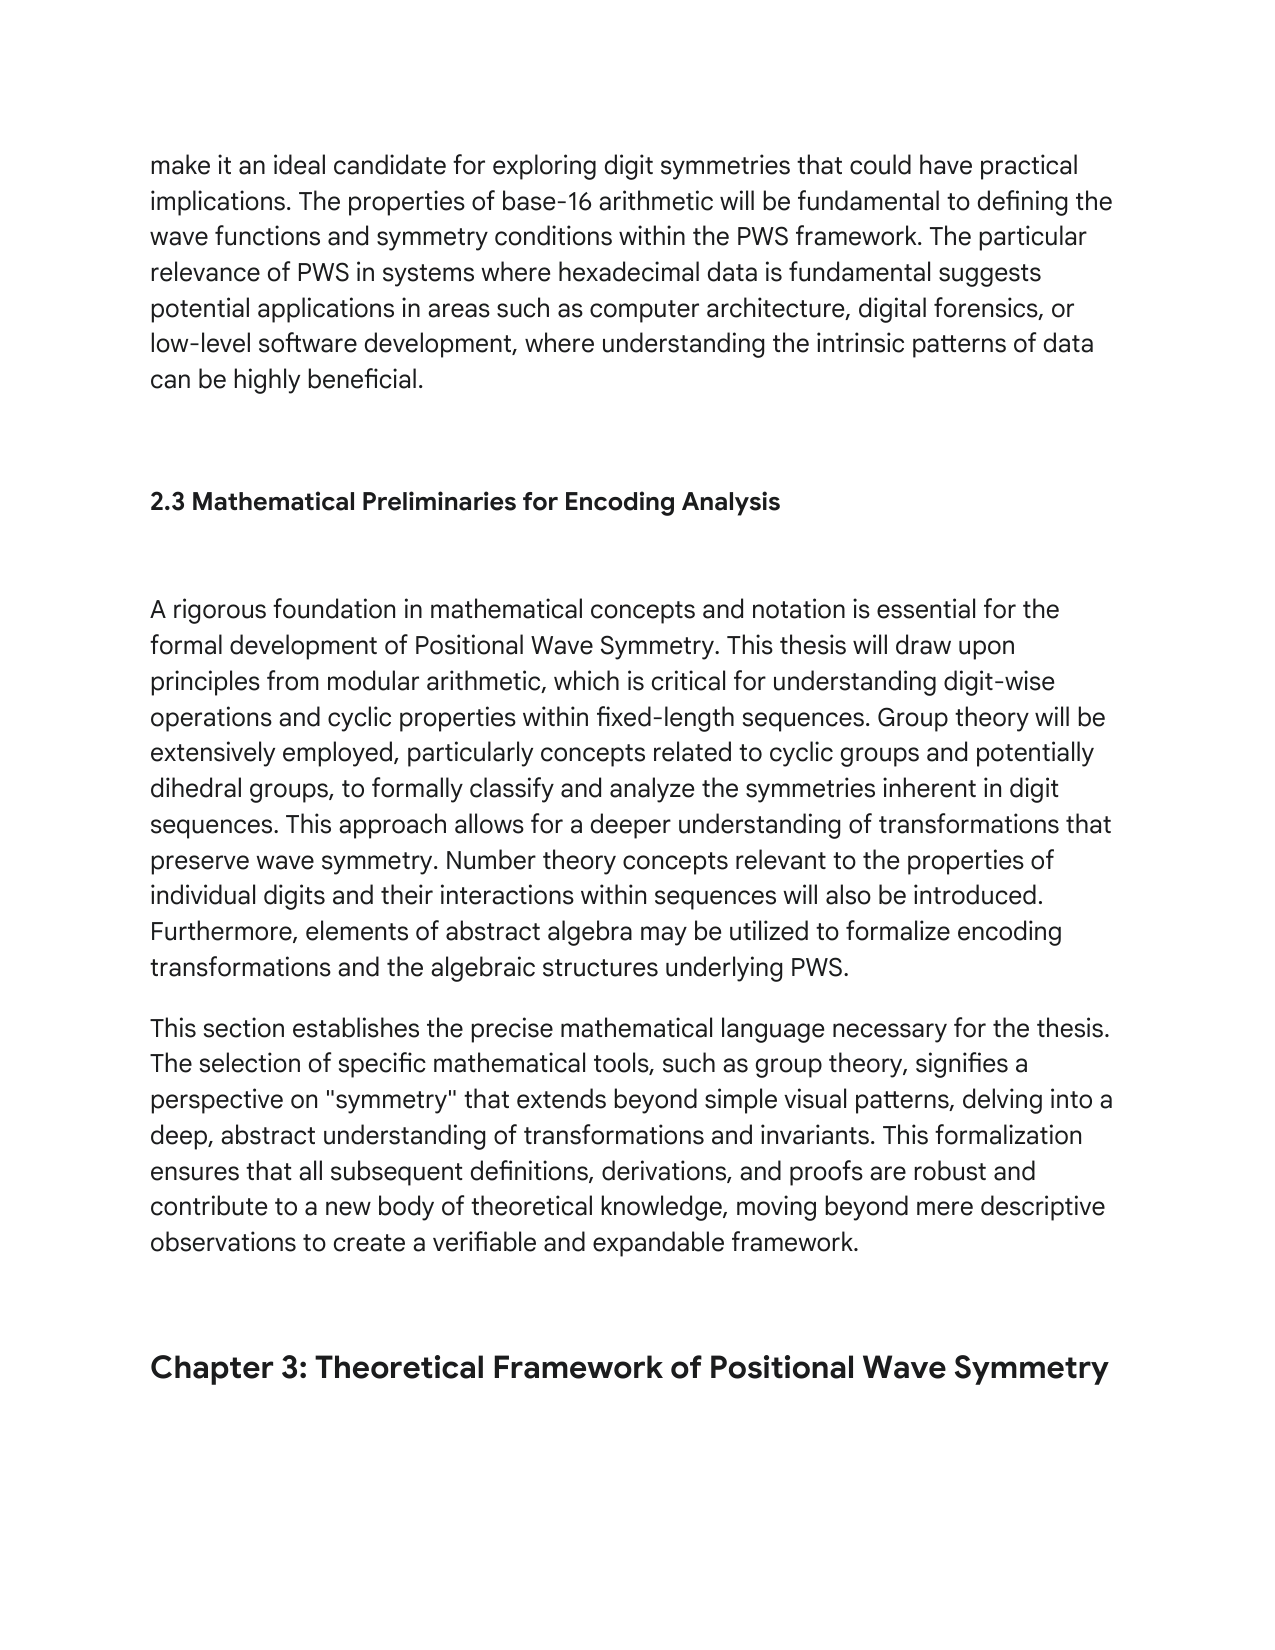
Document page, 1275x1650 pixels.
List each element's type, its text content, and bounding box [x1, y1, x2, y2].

subtitle 2.3 Mathematical Preliminaries for Encoding Analysis [150, 486, 1125, 517]
text A rigorous foundation in mathematical concepts and notation is essential for the formal development of Positional Wave Symmetry. This thesis will draw upon principles from modular arithmetic, which is critical for understanding digit-wise operations and cyclic properties within fixed-length sequences. Group theory will be extensively employed, particularly concepts related to cyclic groups and potentially dihedral groups, to formally classify and analyze the symmetries inherent in digit sequences. This approach allows for a deeper understanding of transformations that preserve wave symmetry. Number theory concepts relevant to the properties of individual digits and their interactions within sequences will also be introduced. Furthermore, elements of abstract algebra may be utilized to formalize encoding transformations and the algebraic structures underlying PWS. [150, 595, 1125, 983]
subtitle Chapter 3: Theoretical Framework of Positional Wave Symmetry [150, 1349, 1125, 1388]
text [150, 150, 1125, 396]
text This section establishes the precise mathematical language necessary for the thesis. The selection of specific mathematical tools, such as group theory, signifies a perspective on "symmetry" that extends beyond simple visual patterns, delving into a deep, abstract understanding of transformations and invariants. This formalization ensures that all subsequent definitions, derivations, and proofs are robust and contribute to a new body of theoretical knowledge, moving beyond mere descriptive observations to create a verifiable and expandable framework. [150, 1013, 1125, 1258]
